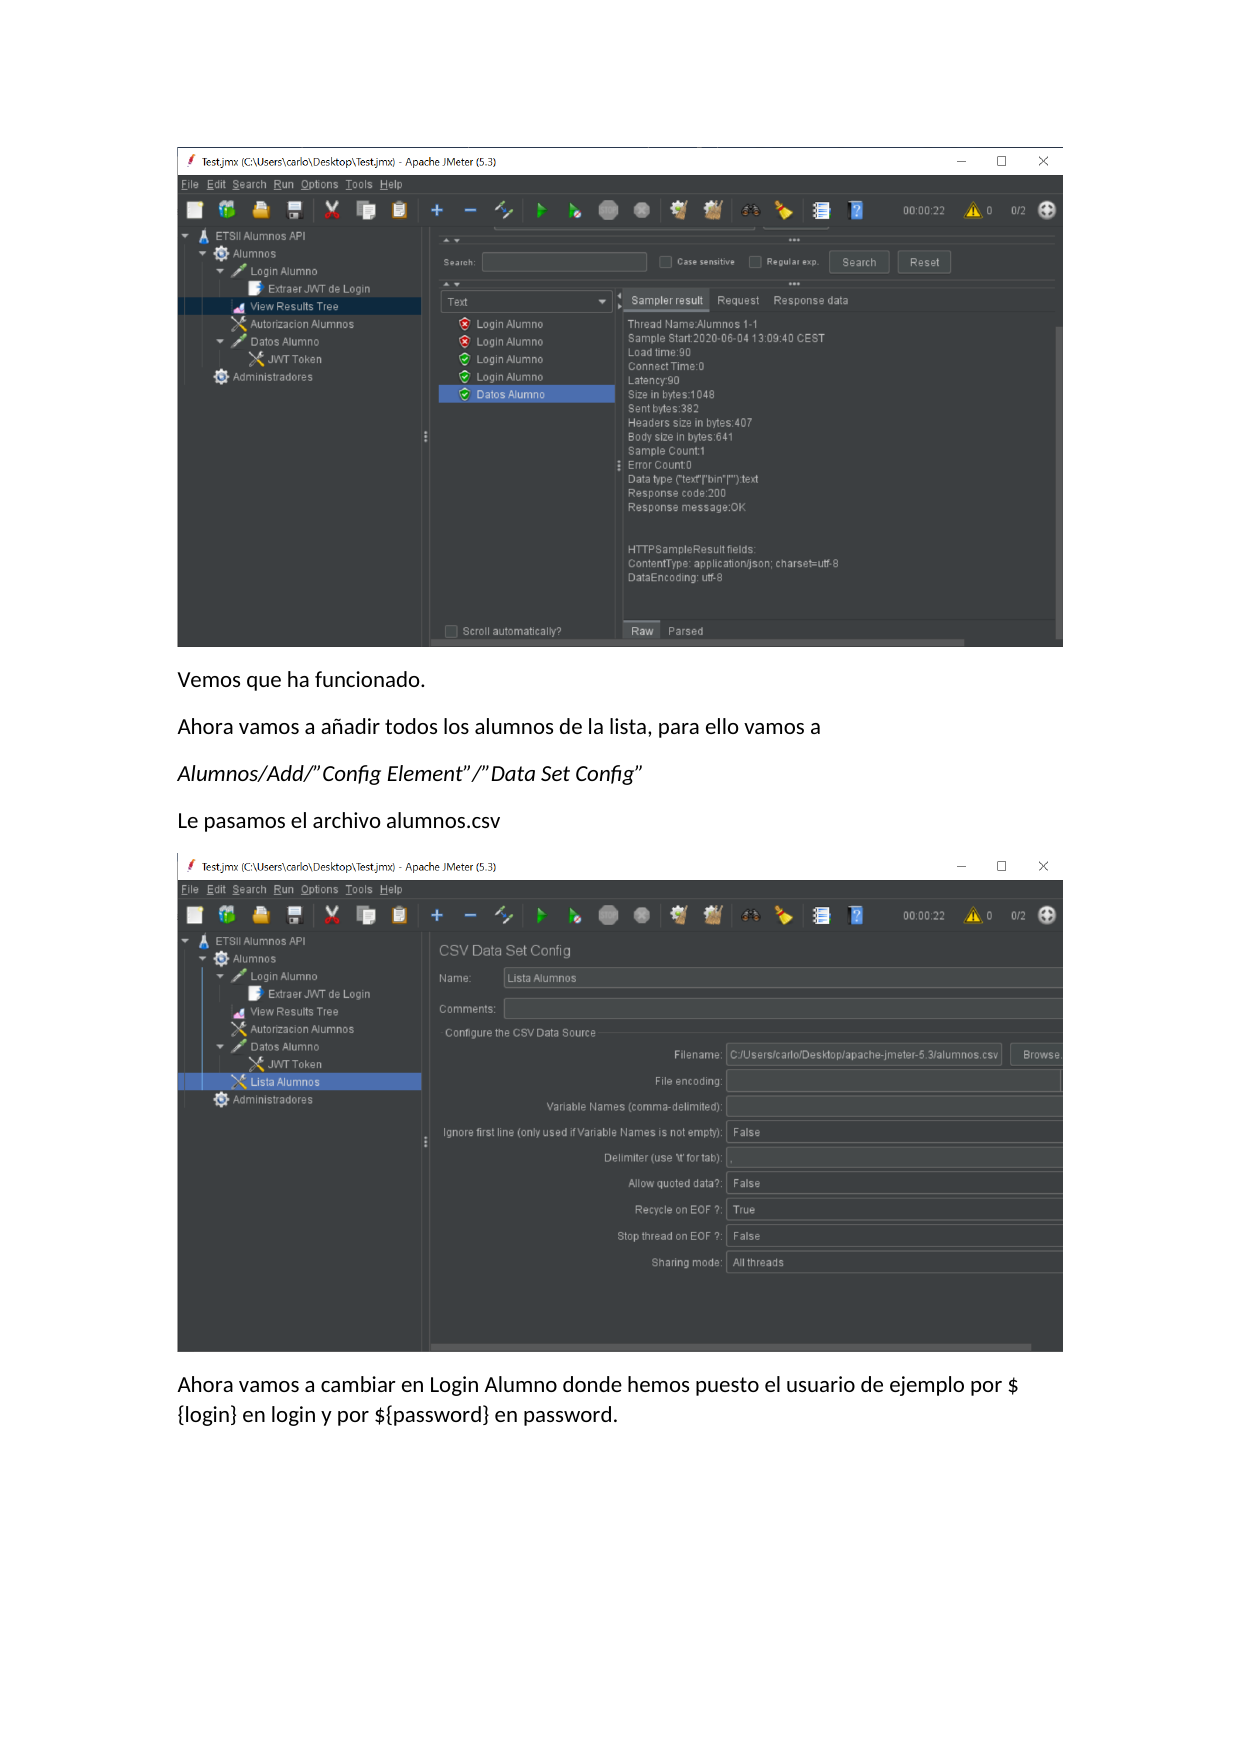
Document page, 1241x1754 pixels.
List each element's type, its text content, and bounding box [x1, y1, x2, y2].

text Alumnos/Add/”Config Element”/”Data Set Config” [177, 759, 1063, 787]
text Ahora vamos a añadir todos los alumnos de la lista, para ello vamos a [177, 712, 1063, 740]
text Le pasamos el archivo alumnos.csv [177, 806, 1063, 834]
picture [177, 853, 1063, 1352]
text Ahora vamos a cambiar en Login Alumno donde hemos puesto el usuario de ejemplo por ${login} en login y por ${password} en password. [177, 1370, 1063, 1429]
picture [177, 147, 1063, 647]
text Vemos que ha funcionado. [177, 666, 1063, 693]
